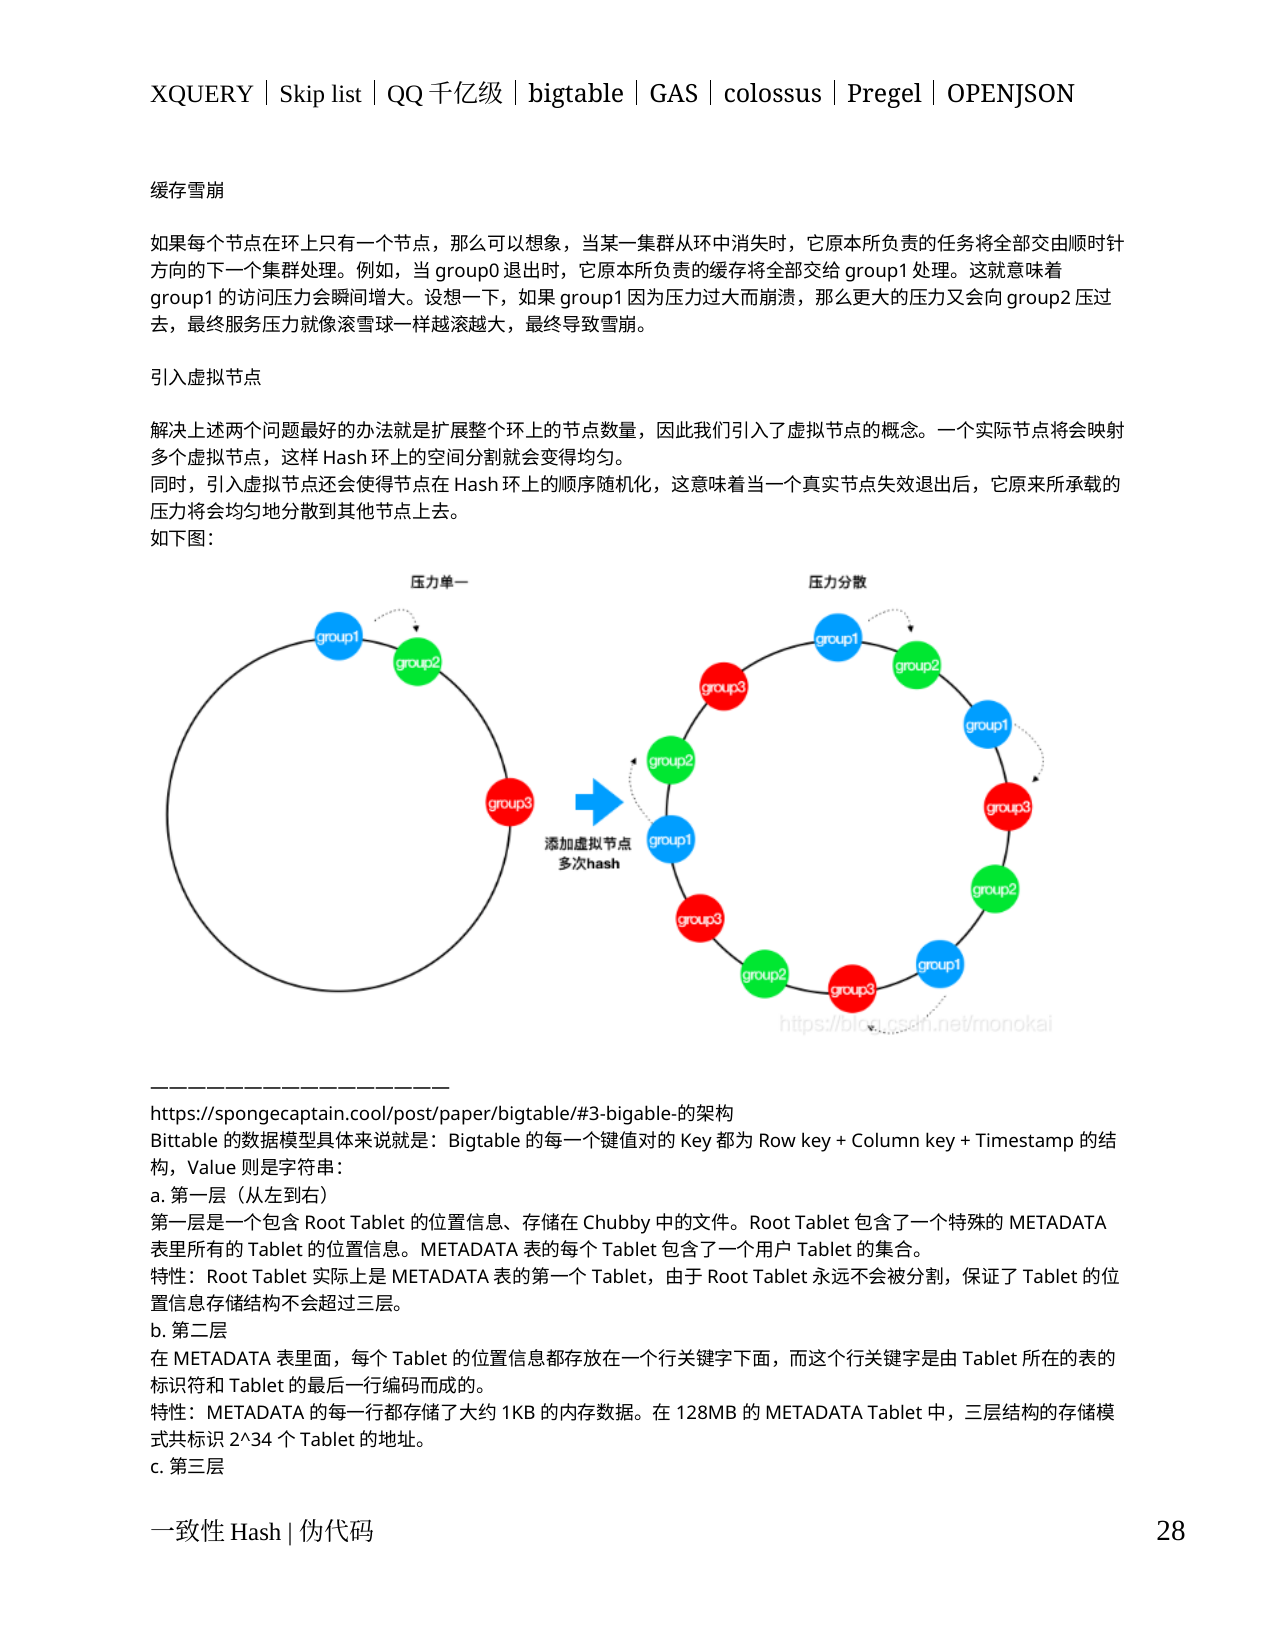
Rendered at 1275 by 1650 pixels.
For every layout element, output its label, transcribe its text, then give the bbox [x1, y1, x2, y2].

text 同时，引入虚拟节点还会使得节点在Hash环上的顺序随机化，这意味着当一个真实节点失效退出后，它原来所承载的压力将会均匀地分散到其他节点上去。 [150, 469, 1125, 524]
text b. 第二层 [150, 1316, 1125, 1343]
text ———————————————— [150, 1073, 1125, 1099]
text https://spongecaptain.cool/post/paper/bigtable/#3-bigable-的架构 [150, 1099, 1125, 1126]
text 在 METADATA 表里面，每个 Tablet 的位置信息都存放在一个行关键字下面，而这个行关键字是由 Tablet 所在的表的标识符和 Tablet 的最后一行编码而成的。 [150, 1343, 1125, 1398]
text a. 第一层（从左到右） [150, 1180, 1125, 1207]
text 如下图： [150, 524, 1125, 551]
picture [150, 551, 1064, 1048]
text 特性：Root Tablet 实际上是 METADATA 表的第一个 Tablet，由于 Root Tablet 永远不会被分割，保证了 Tablet 的位置信息存储结构不会超过三层。 [150, 1262, 1125, 1316]
text 缓存雪崩 [150, 176, 1125, 203]
text 第一层是一个包含 Root Tablet 的位置信息、存储在 Chubby 中的文件。Root Tablet 包含了一个特殊的 METADATA 表里所有的 Tablet 的位置信息。METADATA 表的每个 Tablet 包含了一个用户 Tablet 的集合。 [150, 1207, 1125, 1262]
text 引入虚拟节点 [150, 362, 1125, 390]
text Bittable 的数据模型具体来说就是：Bigtable 的每一个键值对的 Key 都为 Row key + Column key + Timestamp 的结构，Value 则是字符串： [150, 1126, 1125, 1180]
text 特性：METADATA 的每一行都存储了大约 1KB 的内存数据。在 128MB 的 METADATA Tablet 中，三层结构的存储模式共标识 2^34 个 Tablet 的地址。 [150, 1398, 1125, 1452]
text 如果每个节点在环上只有一个节点，那么可以想象，当某一集群从环中消失时，它原本所负责的任务将全部交由顺时针方向的下一个集群处理。例如，当group0退出时，它原本所负责的缓存将全部交给group1处理。这就意味着group1的访问压力会瞬间增大。设想一下，如果group1因为压力过大而崩溃，那么更大的压力又会向group2压过去，最终服务压力就像滚雪球一样越滚越大，最终导致雪崩。 [150, 228, 1125, 337]
text 解决上述两个问题最好的办法就是扩展整个环上的节点数量，因此我们引入了虚拟节点的概念。一个实际节点将会映射多个虚拟节点，这样Hash环上的空间分割就会变得均匀。 [150, 415, 1125, 469]
text c. 第三层 [150, 1452, 1125, 1479]
